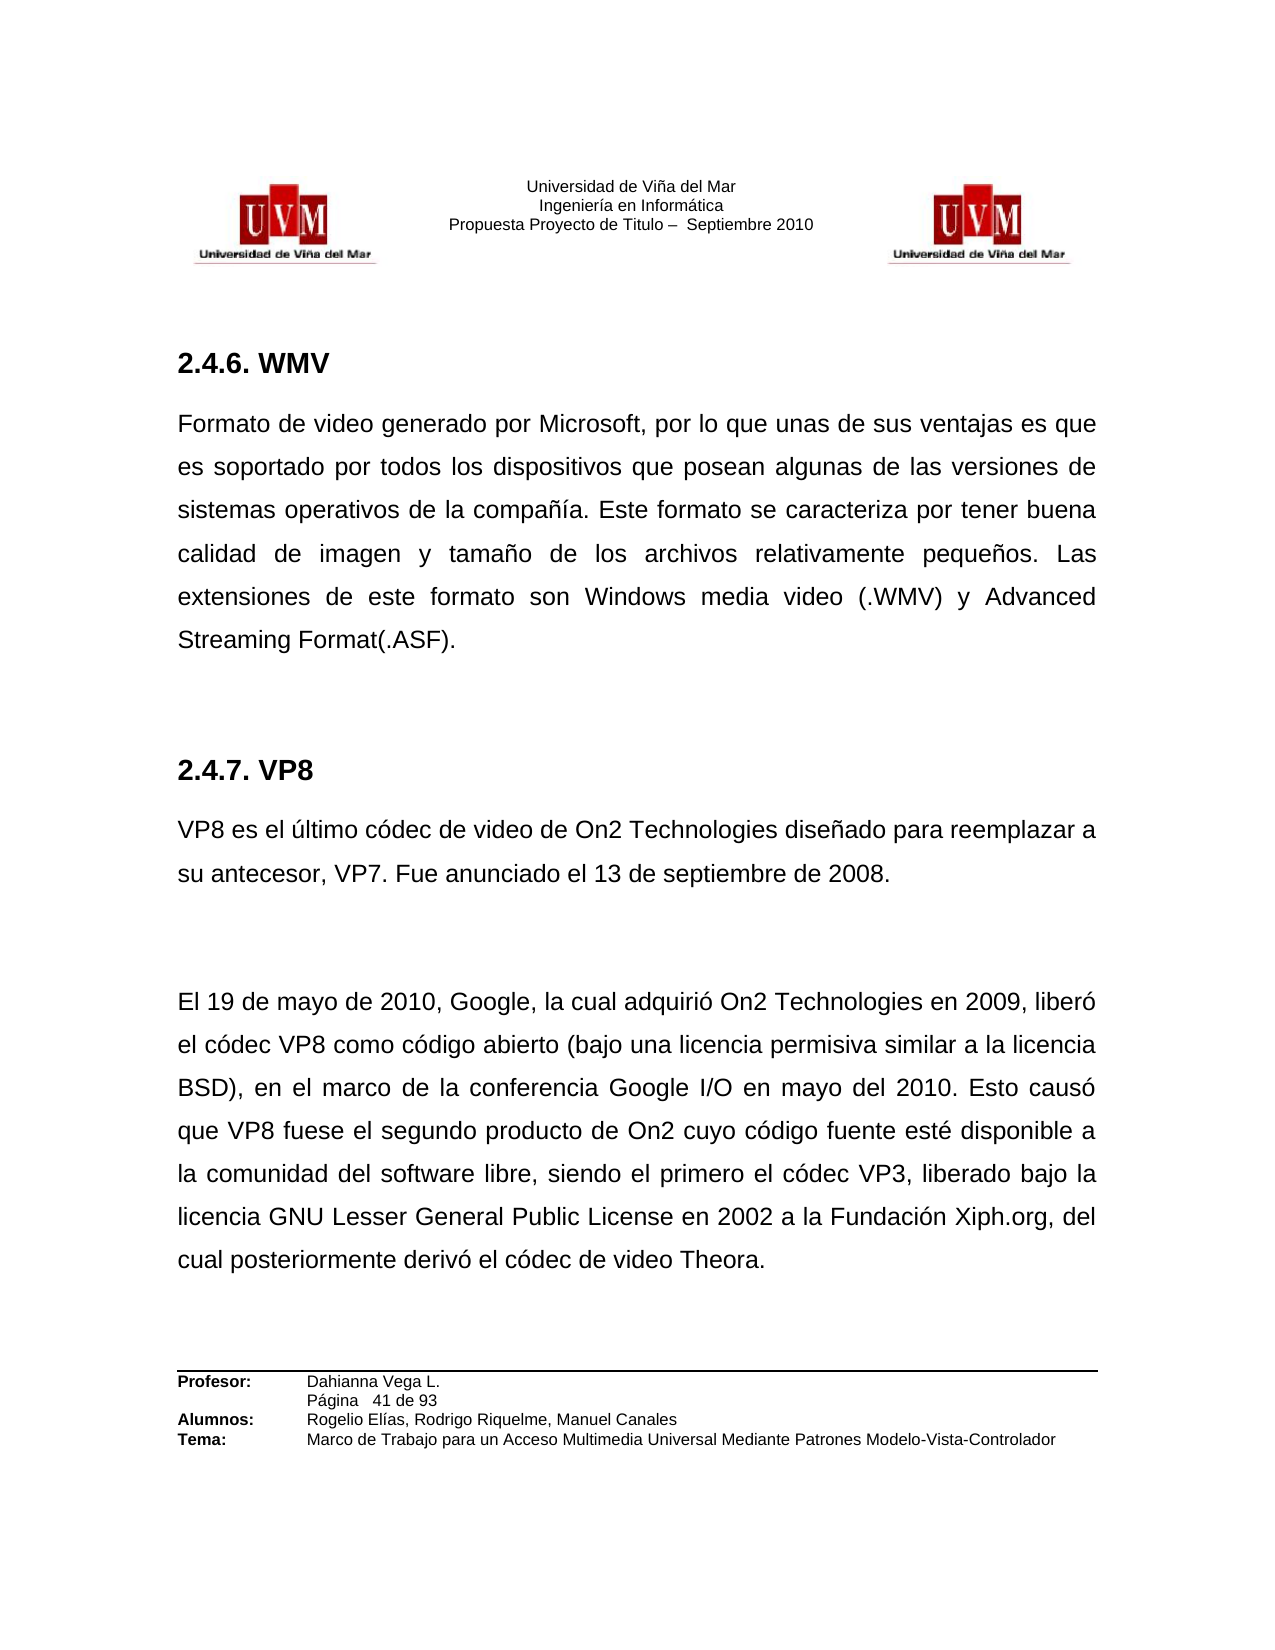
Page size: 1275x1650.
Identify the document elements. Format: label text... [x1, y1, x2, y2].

picture [871, 176, 1084, 267]
picture [177, 176, 390, 267]
text El 19 de mayo de 2010, Google, la cual adquirió On2 Technologies en 2009, liberó el códec VP8 como código abierto (bajo una licencia permisiva similar a la licencia BSD), en el marco de la conferencia Google I/O en mayo del 2010. Esto causó que VP8 fuese el segundo producto de On2 cuyo código fuente esté disponible a la comunidad del software libre, siendo el primero el códec VP3, liberado bajo la licencia GNU Lesser General Public License en 2002 a la Fundación Xiph.org, del cual posteriormente derivó el códec de video Theora. [177, 987, 1098, 1274]
subtitle 2.4.7. VP8 [177, 753, 1098, 786]
subtitle 2.4.6. WMV [177, 346, 1098, 380]
text VP8 es el último códec de video de On2 Technologies diseñado para reemplazar a su antecesor, VP7. Fue anunciado el 13 de septiembre de 2008. [177, 816, 1098, 887]
text Formato de video generado por Microsoft, por lo que unas de sus ventajas es que es soportado por todos los dispositivos que posean algunas de las versiones de sistemas operativos de la compañía. Este formato se caracteriza por tener buena calidad de imagen y tamaño de los archivos relativamente pequeños. Las extensiones de este formato son Windows media video (.WMV) y Advanced Streaming Format(.ASF). [177, 409, 1098, 653]
